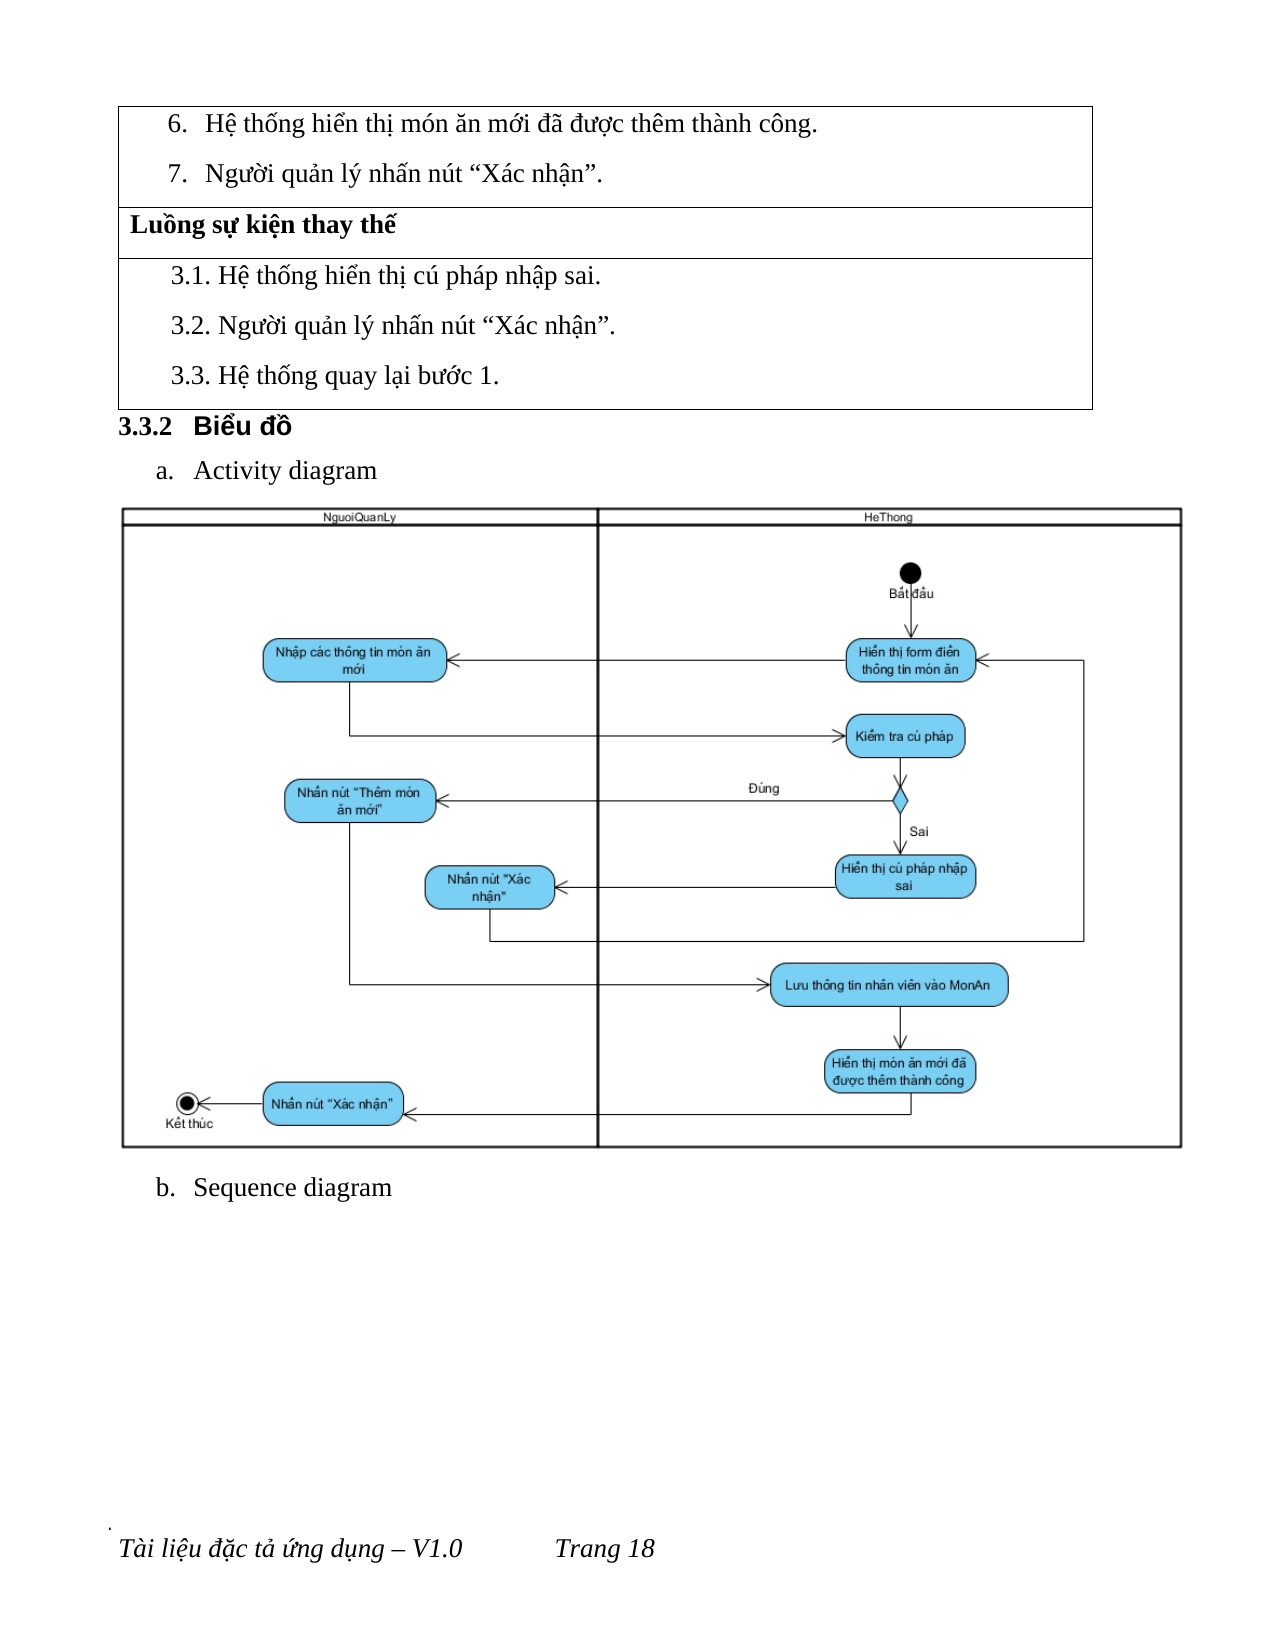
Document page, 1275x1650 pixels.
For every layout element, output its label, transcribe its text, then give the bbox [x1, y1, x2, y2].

table_cell Luồng sự kiện thay thế [119, 208, 1092, 258]
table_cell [119, 107, 1092, 207]
table_cell 3.1. Hệ thống hiển thị cú pháp nhập sai. 3.2. Người quản lý nhấn nút “Xác nhận”. 3.3. Hệ thống quay lại bước 1. [119, 259, 1092, 409]
subtitle Biểu đồ [118, 410, 1186, 442]
picture [118, 504, 1187, 1153]
list Activity diagram [156, 454, 1186, 485]
list Sequence diagram [156, 1171, 1186, 1202]
